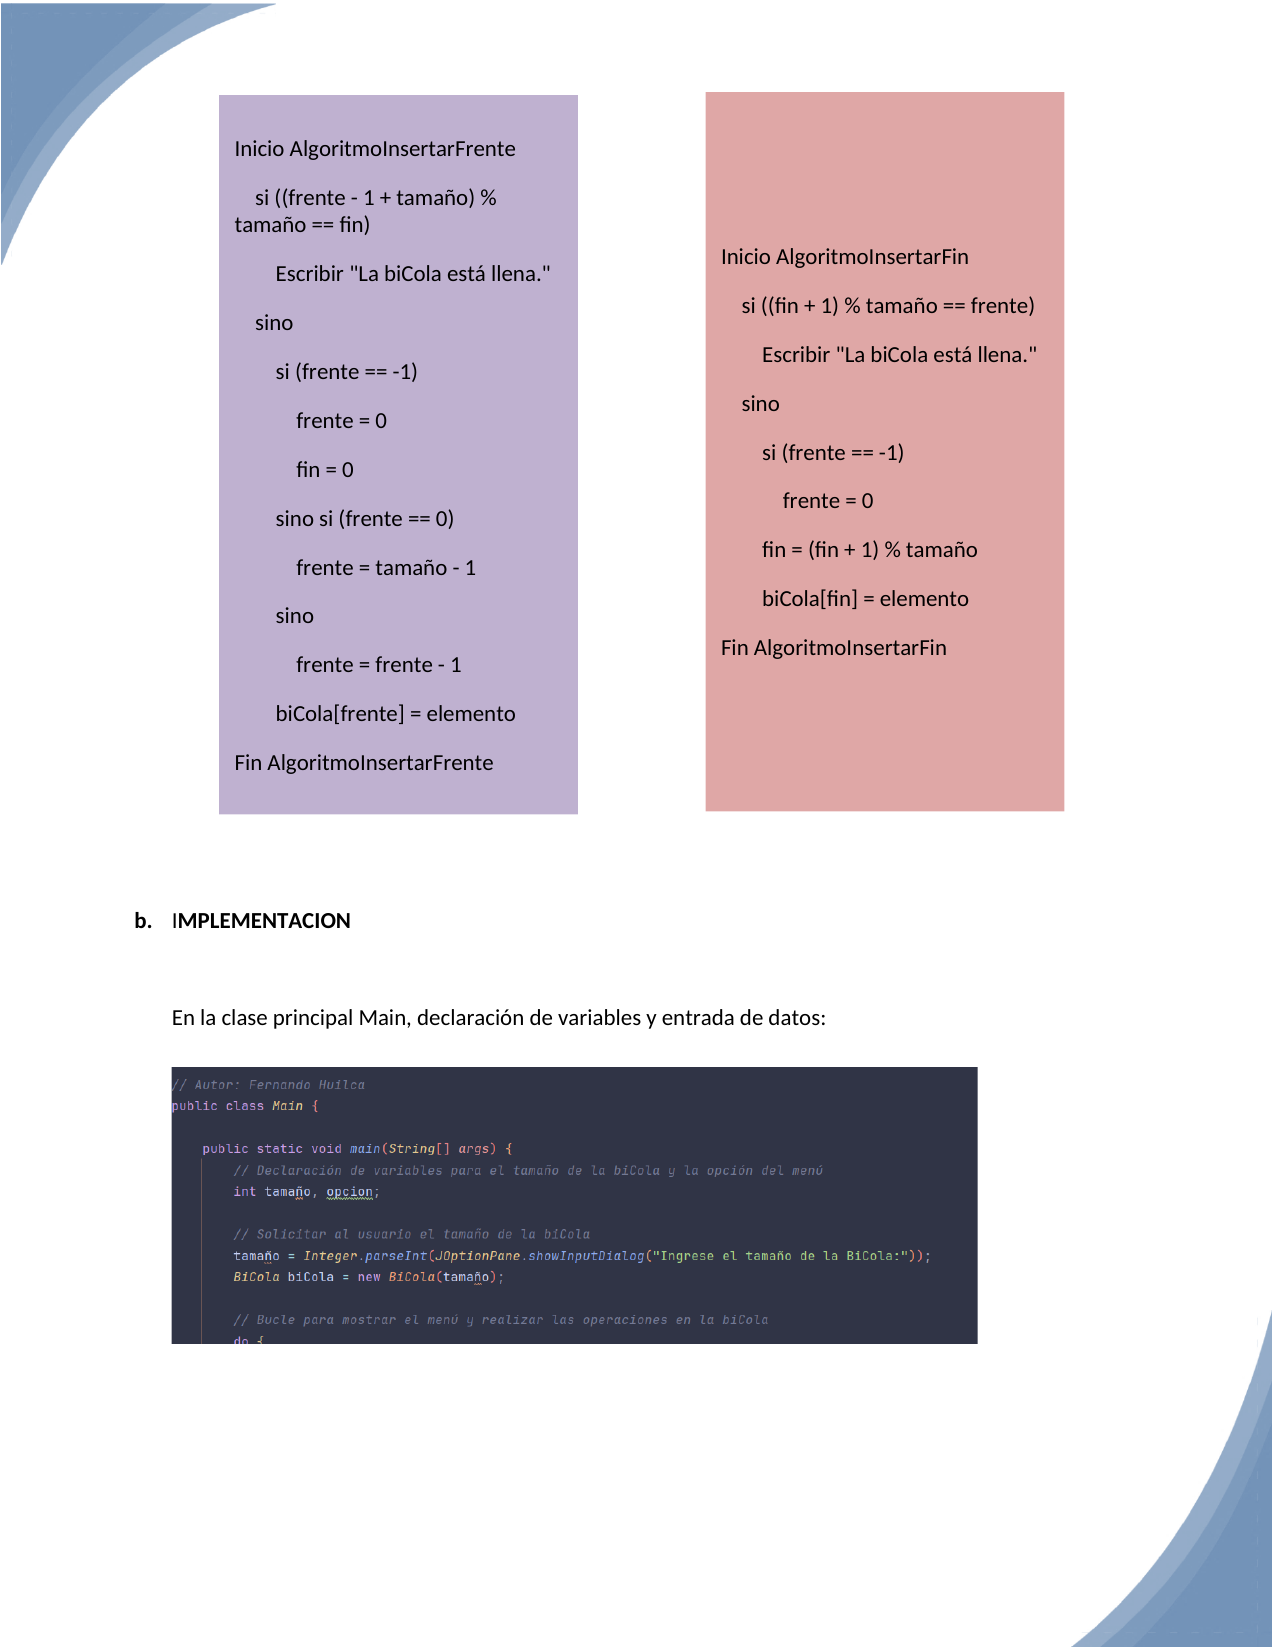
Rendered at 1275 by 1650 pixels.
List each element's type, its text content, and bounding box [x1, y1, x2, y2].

picture [171, 1067, 978, 1344]
list IMPLEMENTACION [134, 907, 1216, 934]
list En la clase principal Main, declaración de variables y entrada de datos: [172, 1003, 1216, 1031]
